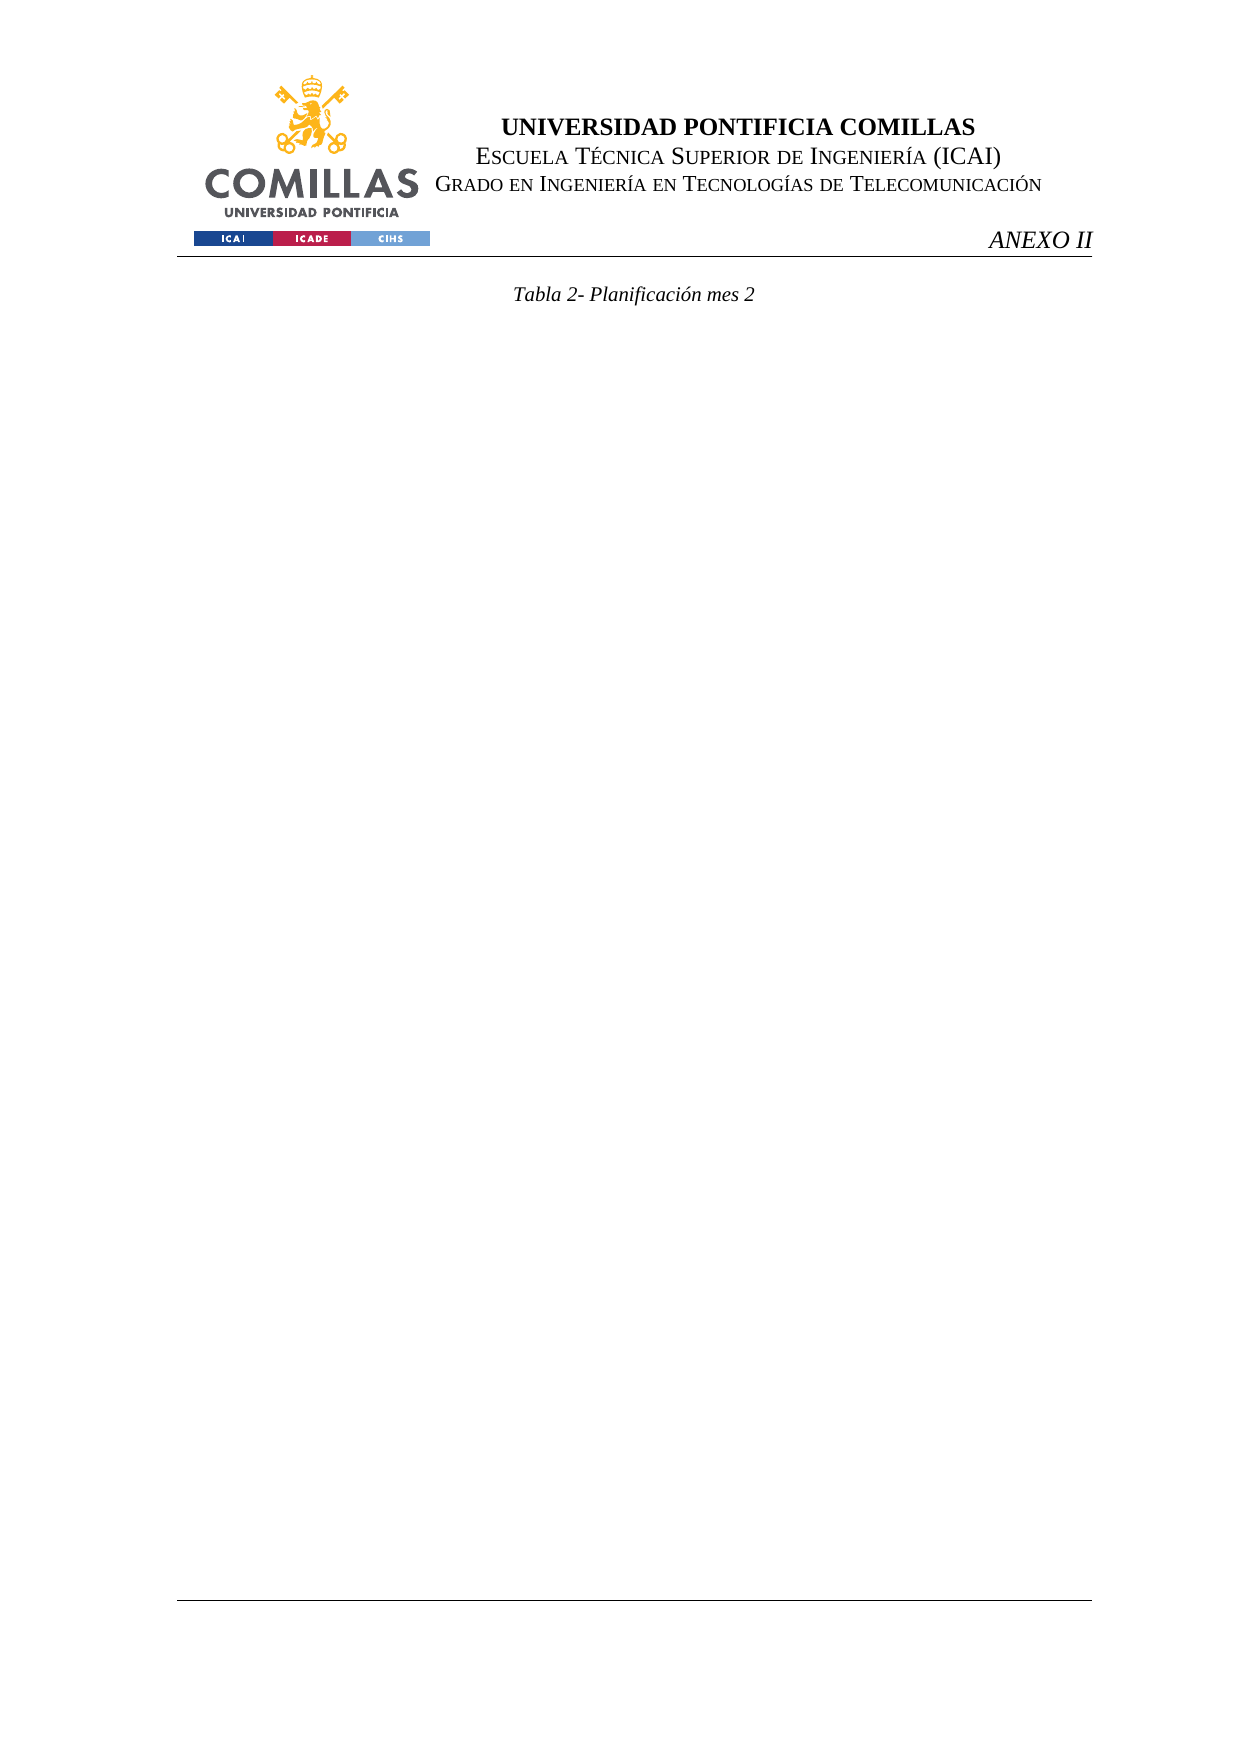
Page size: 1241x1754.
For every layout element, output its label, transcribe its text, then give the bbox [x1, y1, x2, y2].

text Tabla 2- Planificación mes 2 [177, 282, 1092, 306]
